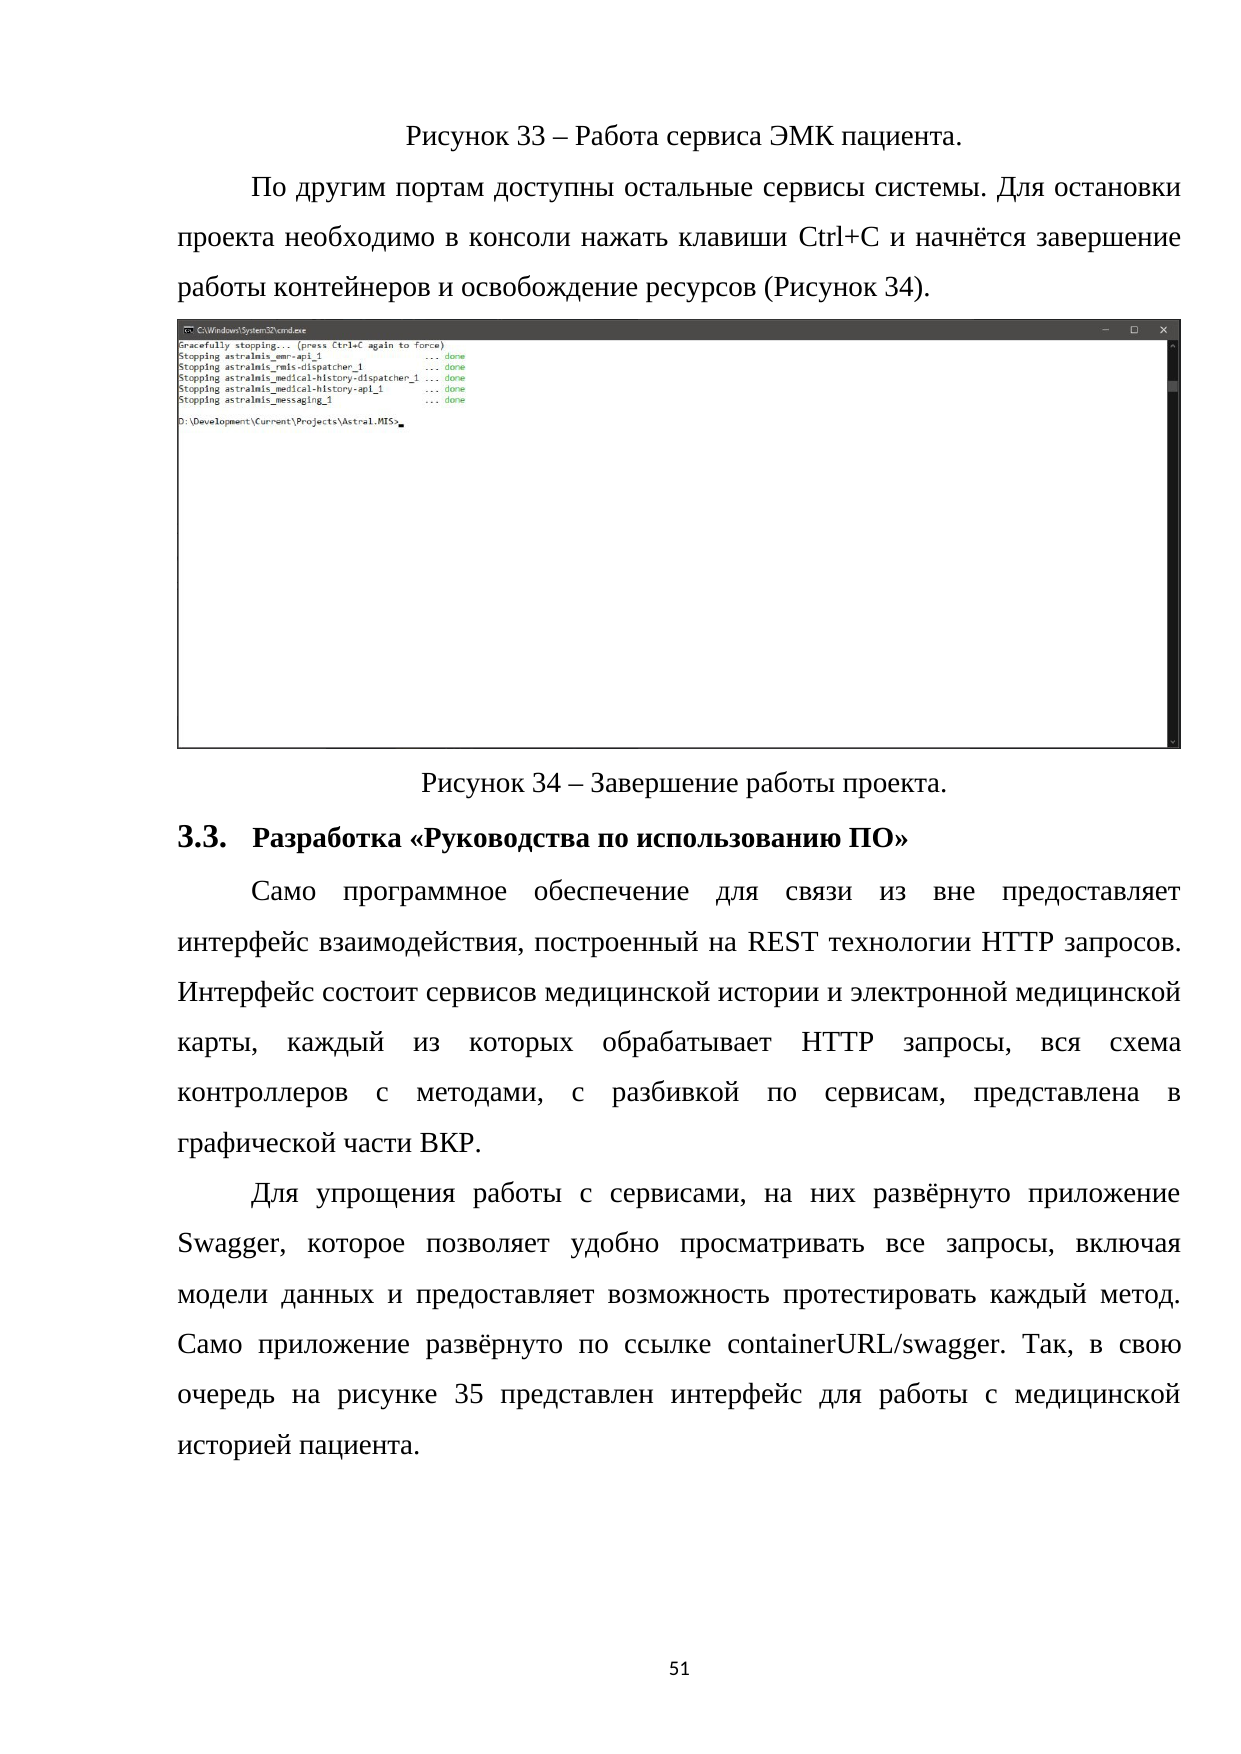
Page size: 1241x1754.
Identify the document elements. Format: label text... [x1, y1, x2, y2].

text Рисунок 34 – Завершение работы проекта. [177, 766, 1182, 799]
picture [177, 319, 1181, 749]
text Само программное обеспечение для связи из вне предоставляет интерфейс взаимодействия, построенный на REST технологии HTTP запросов. Интерфейс состоит сервисов медицинской истории и электронной медицинской карты, каждый из которых обрабатывает HTTP запросы, вся схема контроллеров с методами, с разбивкой по сервисам, представлена в графической части ВКР. [177, 873, 1182, 1158]
text Для упрощения работы с сервисами, на них развёрнуто приложение Swagger, которое позволяет удобно просматривать все запросы, включая модели данных и предоставляет возможность протестировать каждый метод. Само приложение развёрнуто по ссылке containerURL/swagger. Так, в свою очередь на рисунке 35 представлен интерфейс для работы с медицинской историей пациента. [177, 1175, 1182, 1460]
text Рисунок 33 – Работа сервиса ЭМК пациента. [177, 118, 1182, 152]
text По другим портам доступны остальные сервисы системы. Для остановки проекта необходимо в консоли нажать клавиши Ctrl+C и начнётся завершение работы контейнеров и освобождение ресурсов (Рисунок 34). [177, 169, 1182, 303]
subtitle Разработка «Руководства по использованию ПО» [177, 816, 1182, 854]
